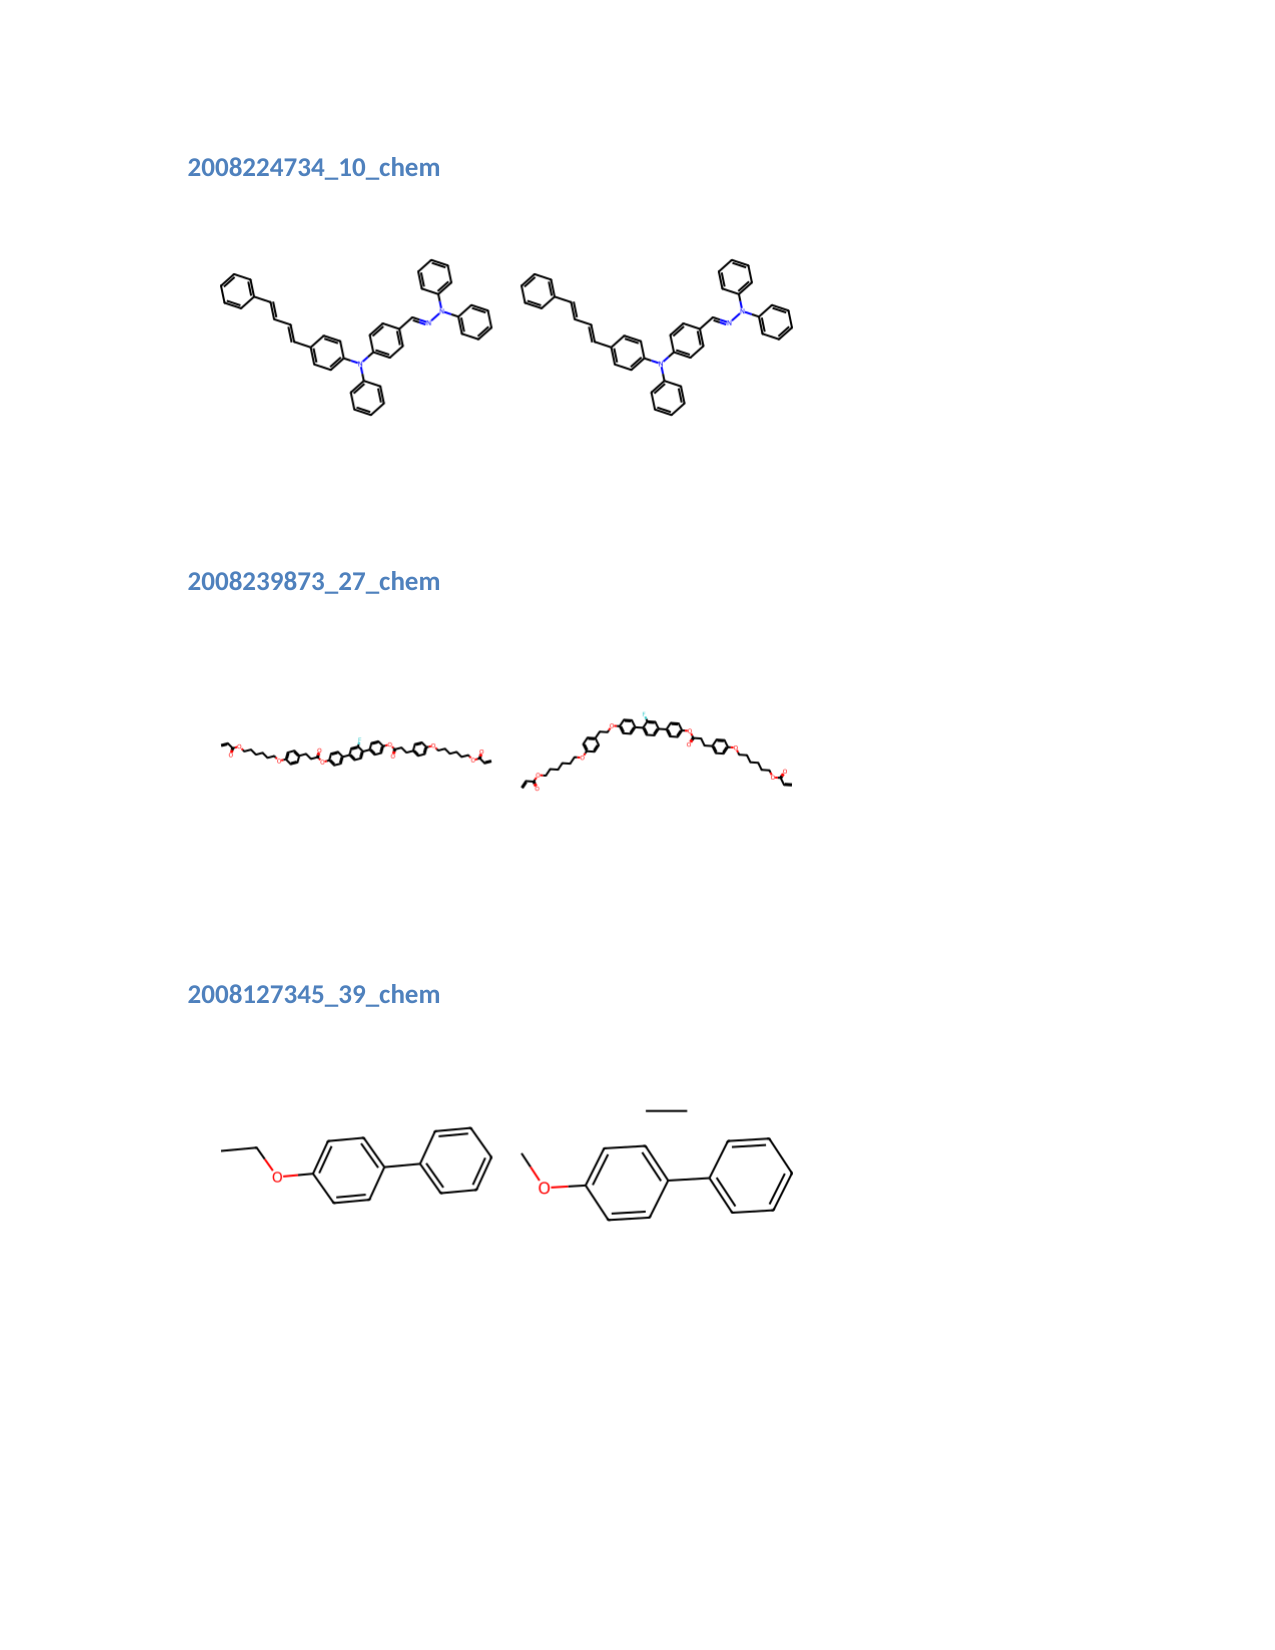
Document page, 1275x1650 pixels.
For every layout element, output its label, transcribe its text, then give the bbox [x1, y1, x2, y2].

subtitle 2008127345_39_chem [187, 977, 1087, 1010]
picture [206, 187, 807, 488]
picture [206, 601, 807, 902]
subtitle 2008239873_27_chem [187, 564, 1087, 597]
subtitle 2008224734_10_chem [187, 150, 1087, 183]
picture [206, 1015, 807, 1316]
